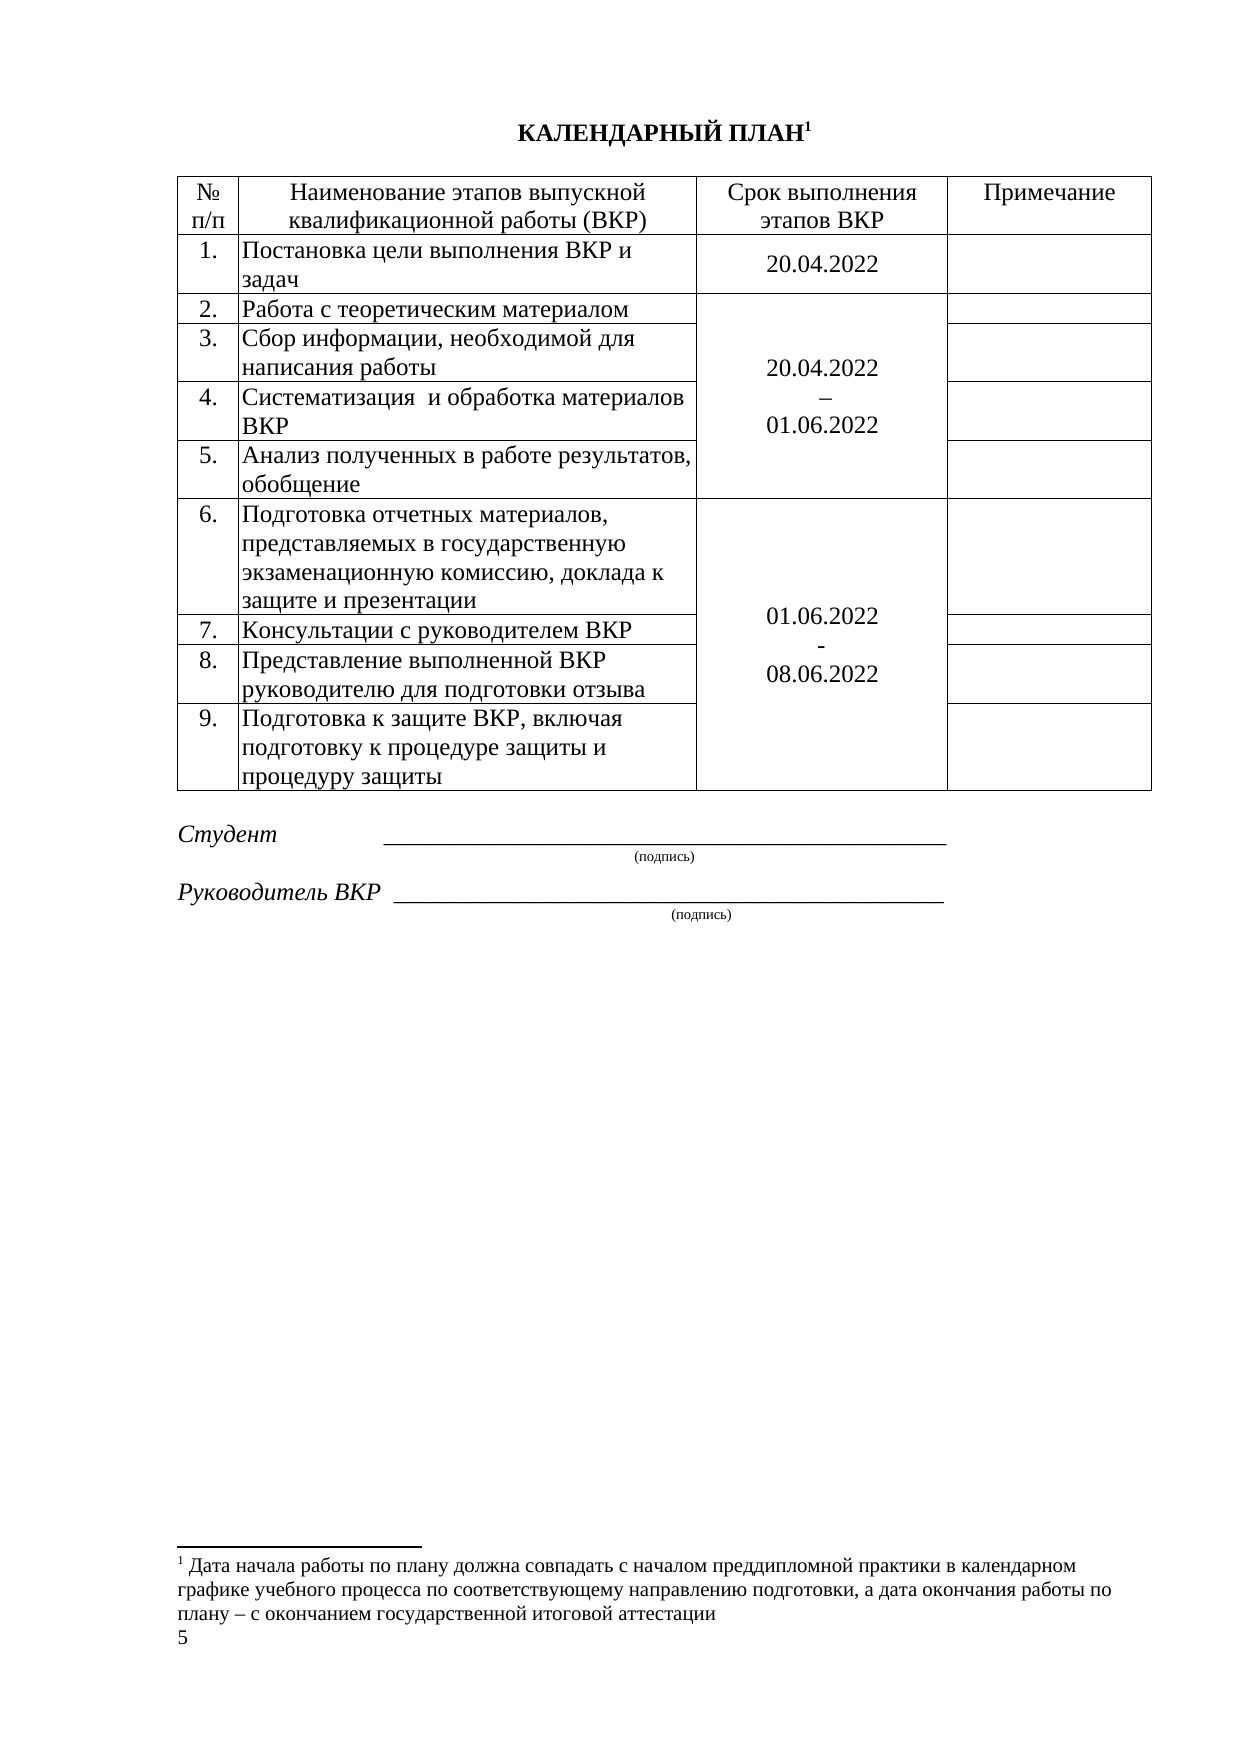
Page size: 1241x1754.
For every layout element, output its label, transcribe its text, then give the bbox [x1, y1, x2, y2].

table_header Срок выполнения этапов ВКР [697, 177, 947, 234]
table_cell 5. [178, 441, 238, 498]
table_cell 9. [178, 704, 238, 790]
table_cell [948, 382, 1151, 439]
text КАЛЕНДАРНЫЙ ПЛАН [177, 118, 1152, 147]
table_cell Анализ полученных в работе результатов, обобщение [239, 441, 696, 498]
table_cell [948, 704, 1151, 790]
table_cell [948, 294, 1151, 322]
table_header № п/п [178, 177, 238, 234]
table_cell Представление выполненной ВКР руководителю для подготовки отзыва [239, 645, 696, 702]
table_cell Работа с теоретическим материалом [239, 294, 696, 322]
table_cell 1. [178, 235, 238, 293]
table_cell 6. [178, 499, 238, 614]
text Студент _____________________________________________ [177, 819, 1152, 848]
table_cell Систематизация и обработка материалов ВКР [239, 382, 696, 439]
table_cell Подготовка отчетных материалов, представляемых в государственную экзаменационную комиссию, доклада к защите и презентации [239, 499, 696, 614]
table_cell Сбор информации, необходимой для написания работы [239, 324, 696, 381]
text (подпись) [177, 848, 1152, 877]
table_cell 20.04.2022 [697, 235, 947, 293]
table_cell 8. [178, 645, 238, 702]
table_cell [948, 499, 1151, 614]
table_cell Постановка цели выполнения ВКР и задач [239, 235, 696, 293]
text Руководитель ВКР ____________________________________________ [177, 877, 1152, 906]
table_cell 01.06.2022 - 08.06.2022 [697, 499, 947, 790]
table_cell 20.04.2022 – 01.06.2022 [697, 294, 947, 498]
table_cell 4. [178, 382, 238, 439]
text (подпись) [177, 906, 1152, 934]
table_cell [948, 441, 1151, 498]
table_header Примечание [948, 177, 1151, 234]
table_cell [948, 235, 1151, 293]
table_header Наименование этапов выпускной квалификационной работы (ВКР) [239, 177, 696, 234]
table_cell [948, 324, 1151, 381]
table_cell Подготовка к защите ВКР, включая подготовку к процедуре защиты и процедуру защиты [239, 704, 696, 790]
table_cell 3. [178, 324, 238, 381]
table_cell [948, 615, 1151, 644]
table_cell 7. [178, 615, 238, 644]
table_cell [948, 645, 1151, 702]
table_cell 2. [178, 294, 238, 322]
table_cell Консультации с руководителем ВКР [239, 615, 696, 644]
